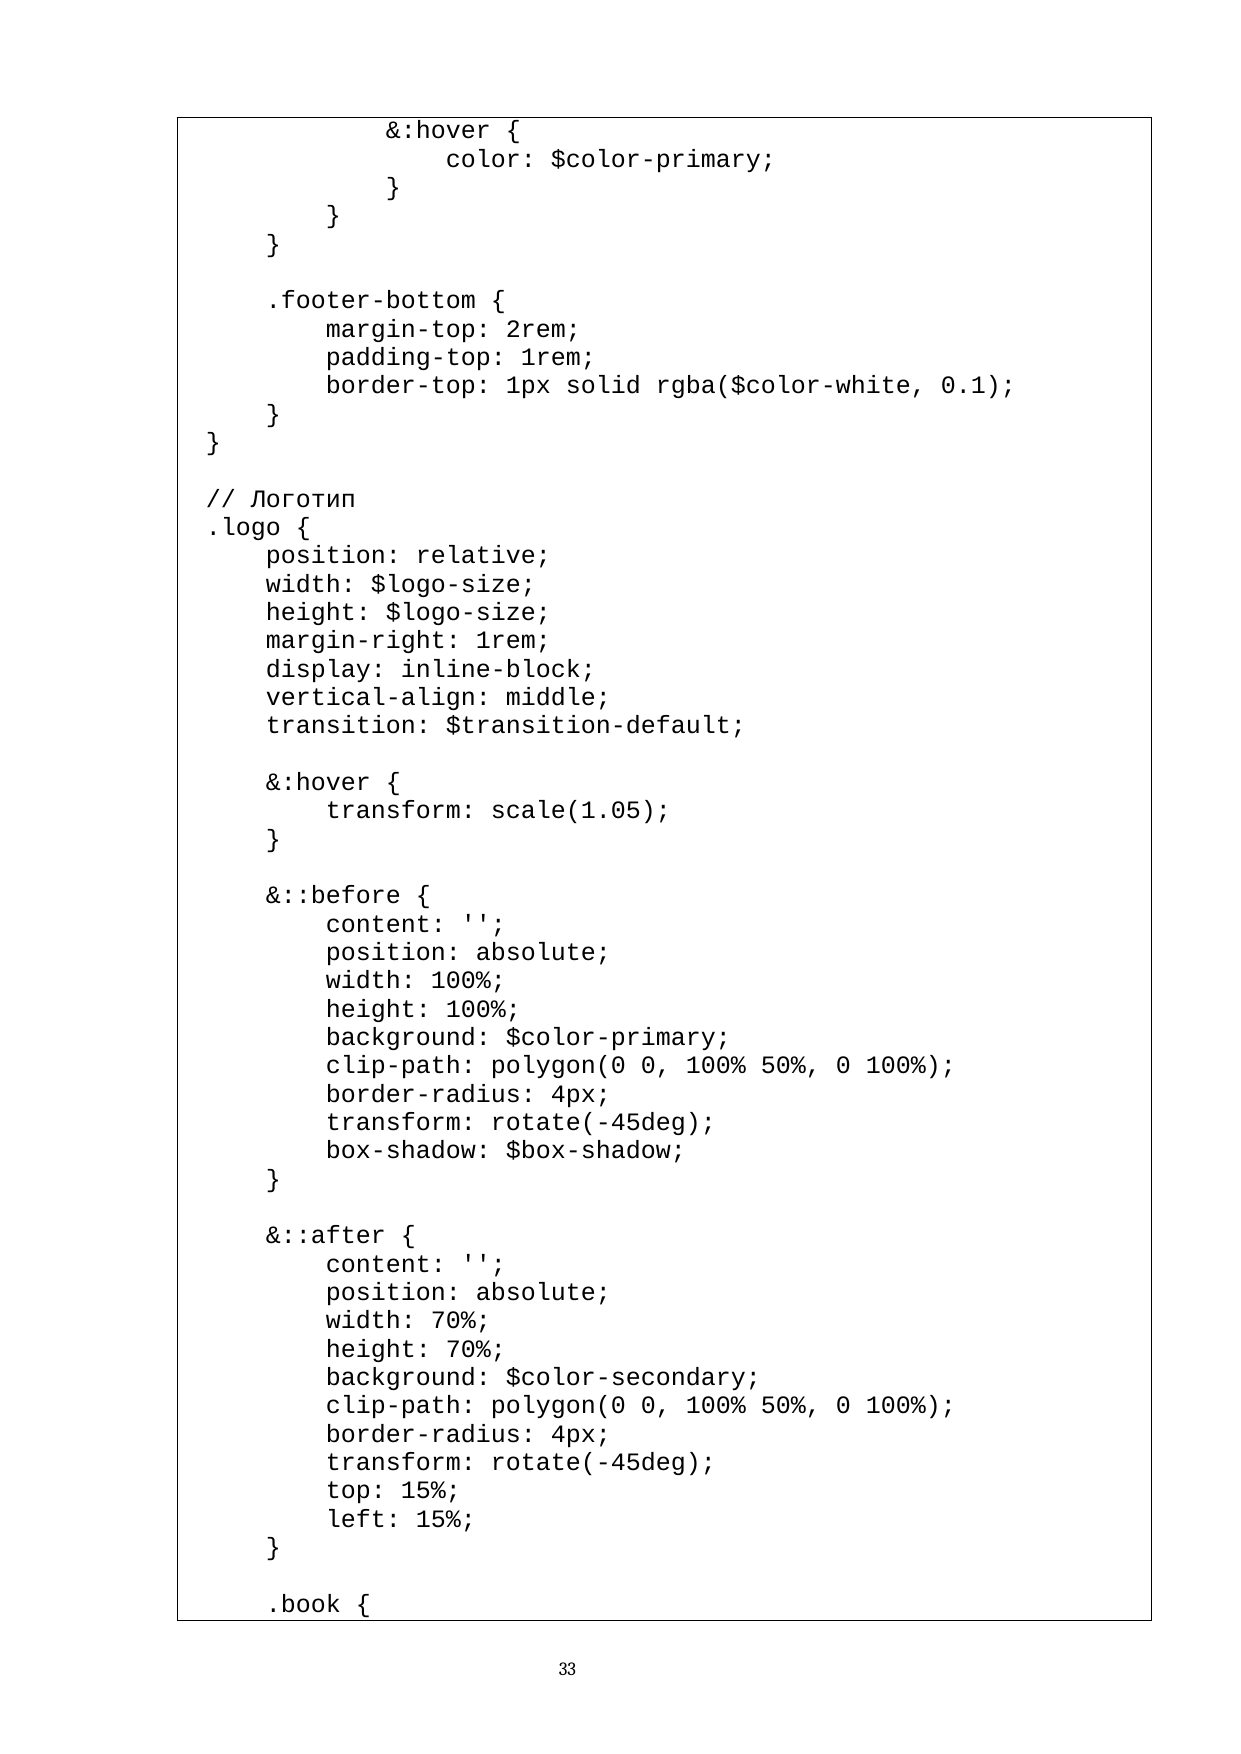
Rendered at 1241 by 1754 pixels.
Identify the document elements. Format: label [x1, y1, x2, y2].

table_header [178, 118, 1151, 1619]
